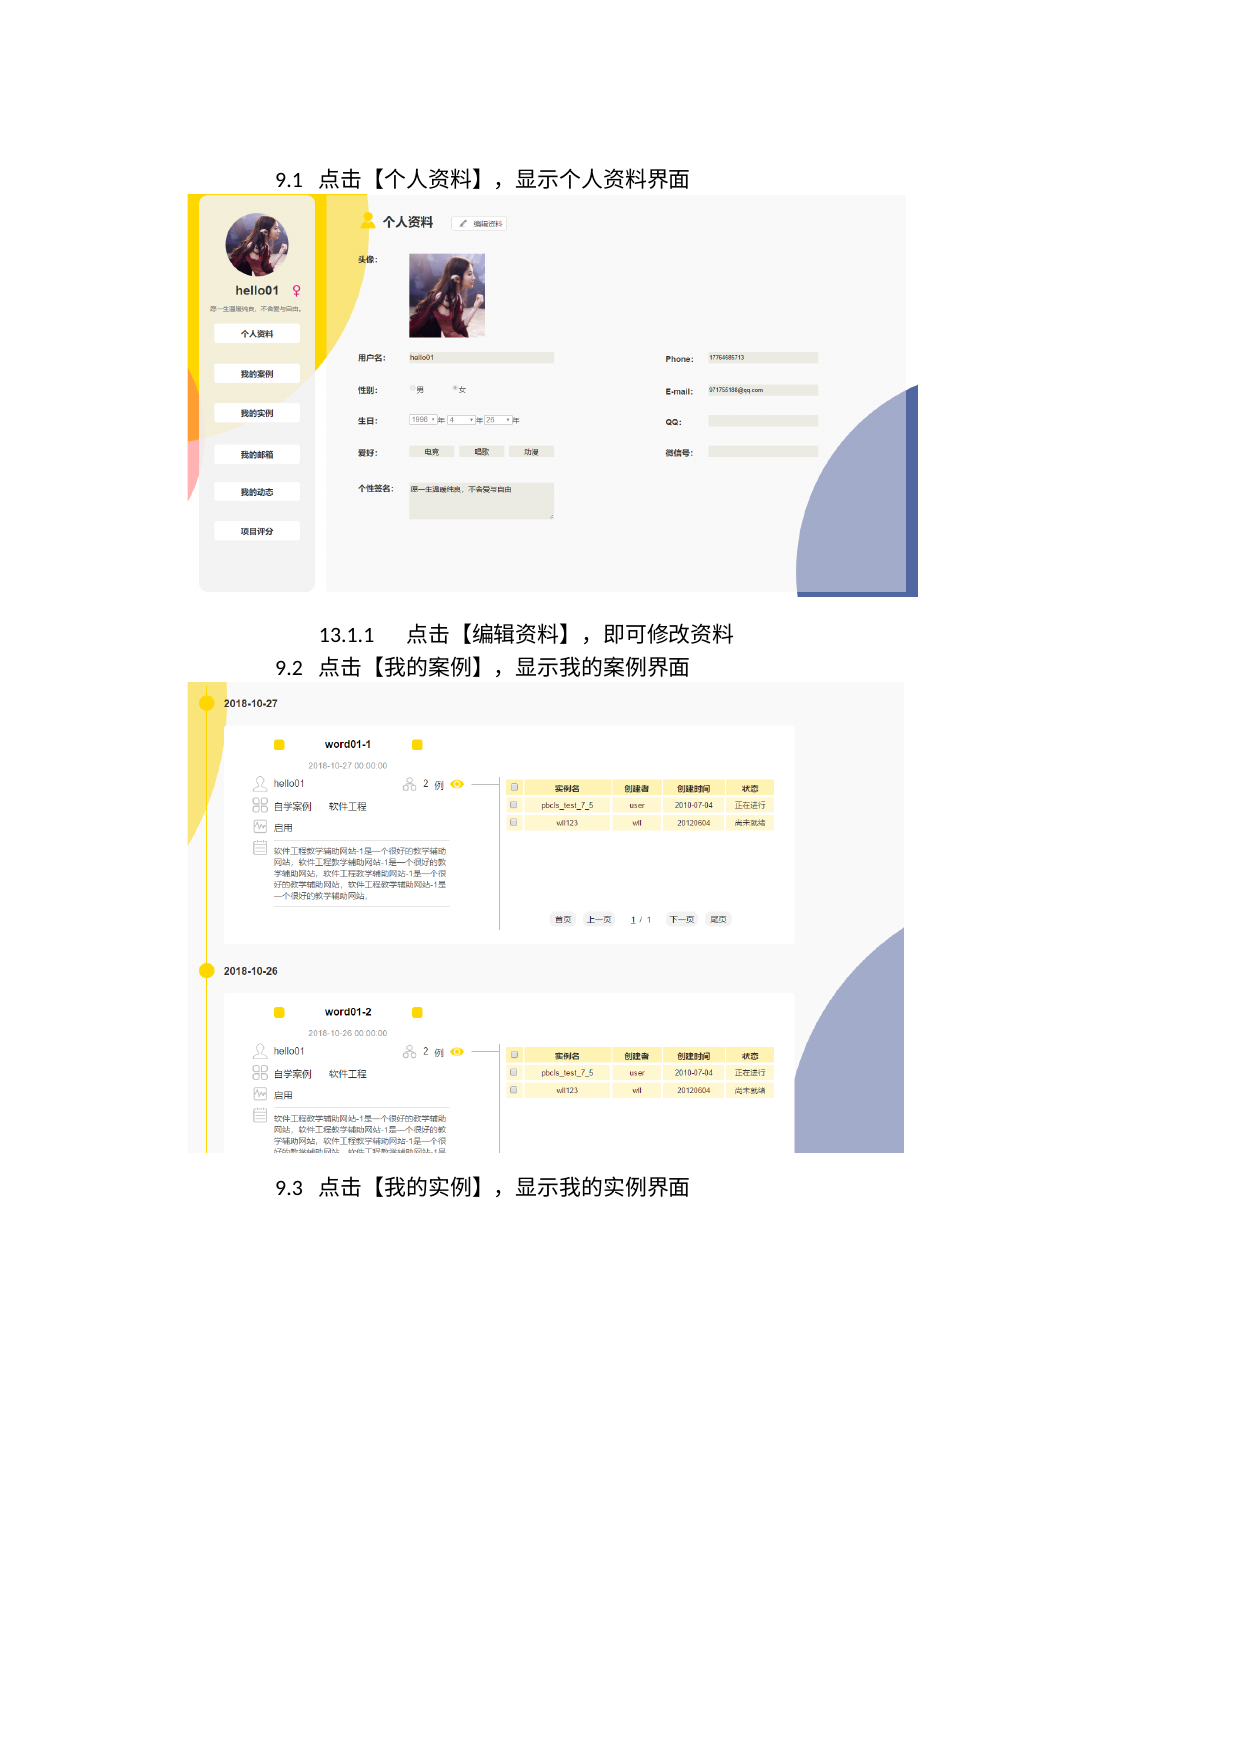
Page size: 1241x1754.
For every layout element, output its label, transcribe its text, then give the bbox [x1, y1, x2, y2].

list 9.3 点击【我的实例】，显示我的实例界面 [231, 1169, 1053, 1202]
list 13.1.1 点击【编辑资料】，即可修改资料 [275, 617, 1053, 649]
list 9.1 点击【个人资料】，显示个人资料界面 [231, 162, 1053, 194]
picture [187, 194, 918, 597]
list 9.2 点击【我的案例】，显示我的案例界面 [231, 649, 1053, 682]
picture [187, 682, 904, 1153]
